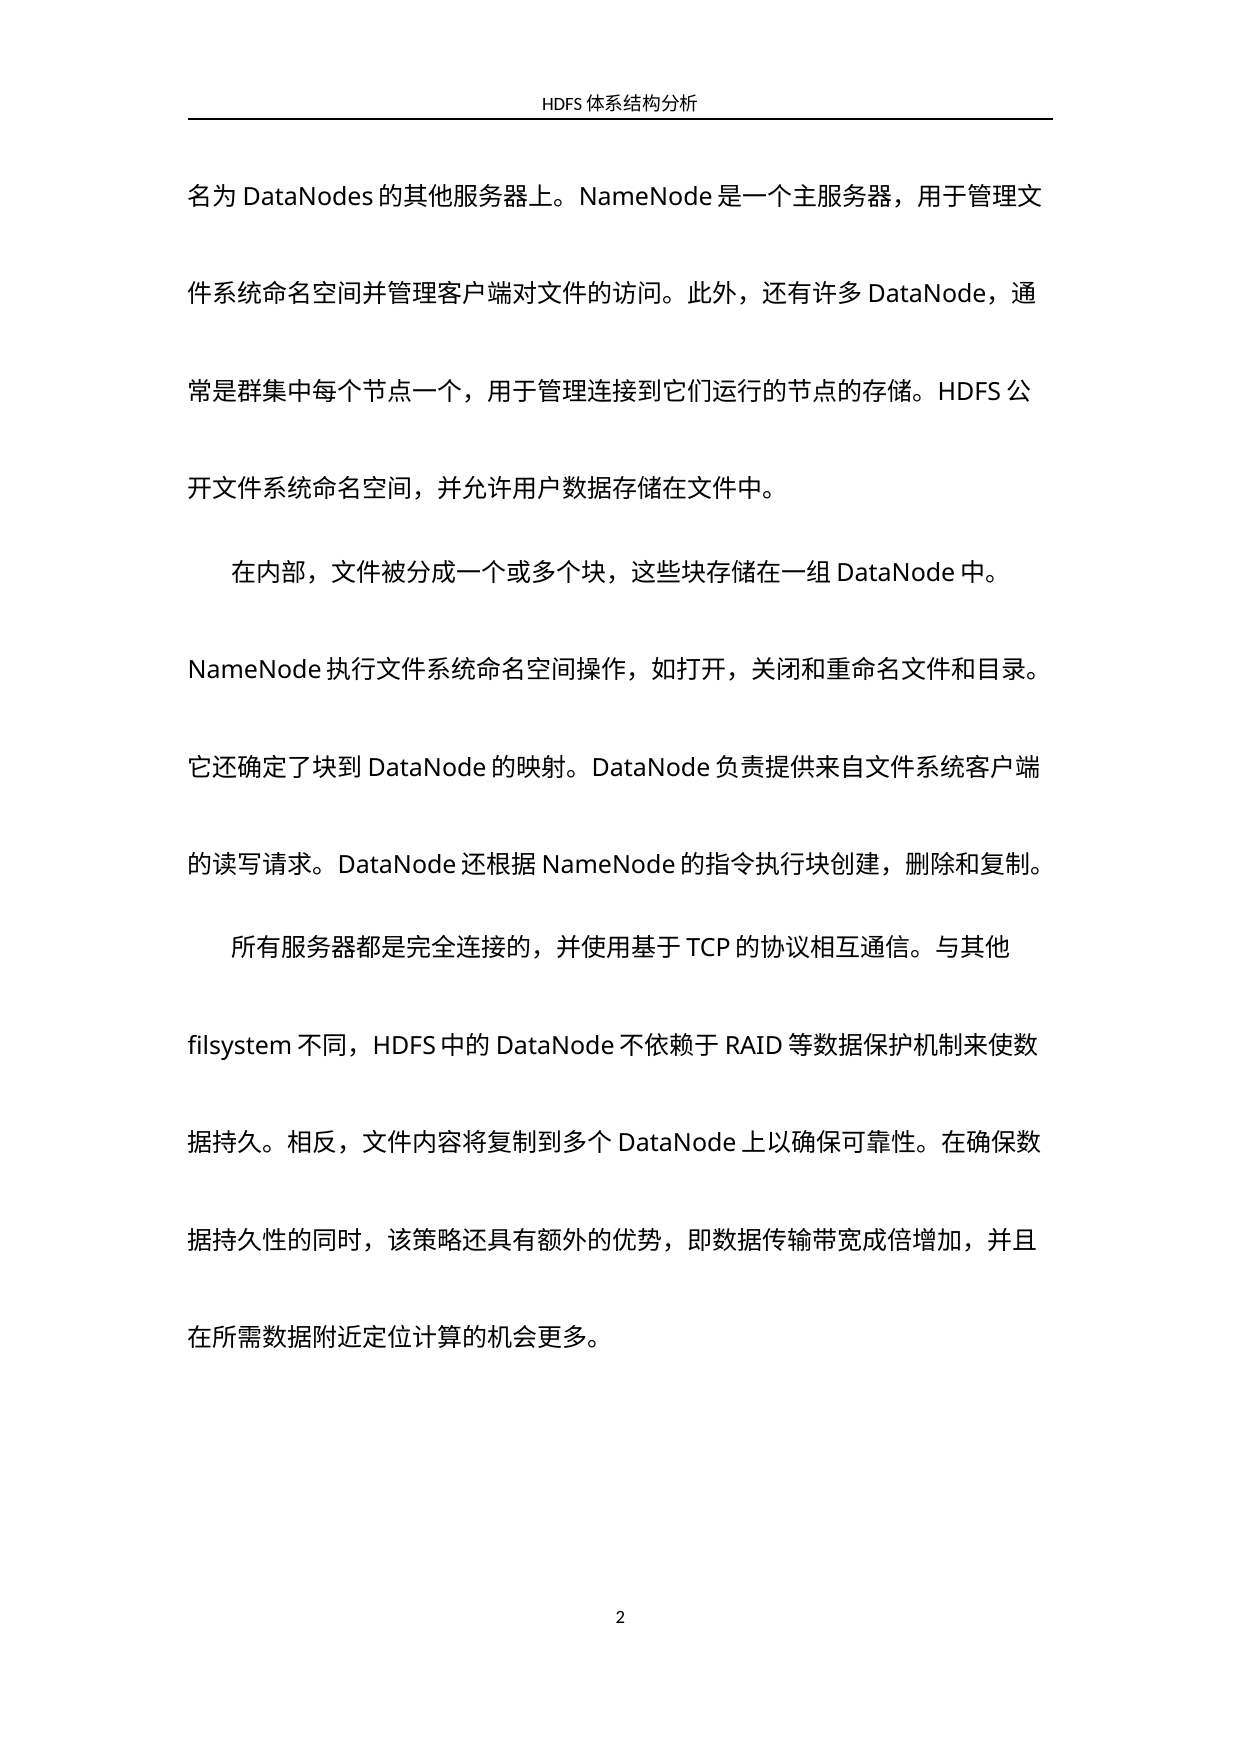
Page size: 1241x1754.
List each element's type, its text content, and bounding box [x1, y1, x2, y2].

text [187, 162, 1053, 519]
text 在内部，文件被分成一个或多个块，这些块存储在一组DataNode中。NameNode执行文件系统命名空间操作，如打开，关闭和重命名文件和目录。它还确定了块到DataNode的映射。DataNode负责提供来自文件系统客户端的读写请求。DataNode还根据NameNode的指令执行块创建，删除和复制。 [187, 538, 1053, 895]
text 所有服务器都是完全连接的，并使用基于TCP的协议相互通信。与其他filsystem不同，HDFS中的DataNode不依赖于RAID等数据保护机制来使数据持久。相反，文件内容将复制到多个DataNode上以确保可靠性。在确保数据持久性的同时，该策略还具有额外的优势，即数据传输带宽成倍增加，并且在所需数据附近定位计算的机会更多。 [187, 913, 1053, 1368]
